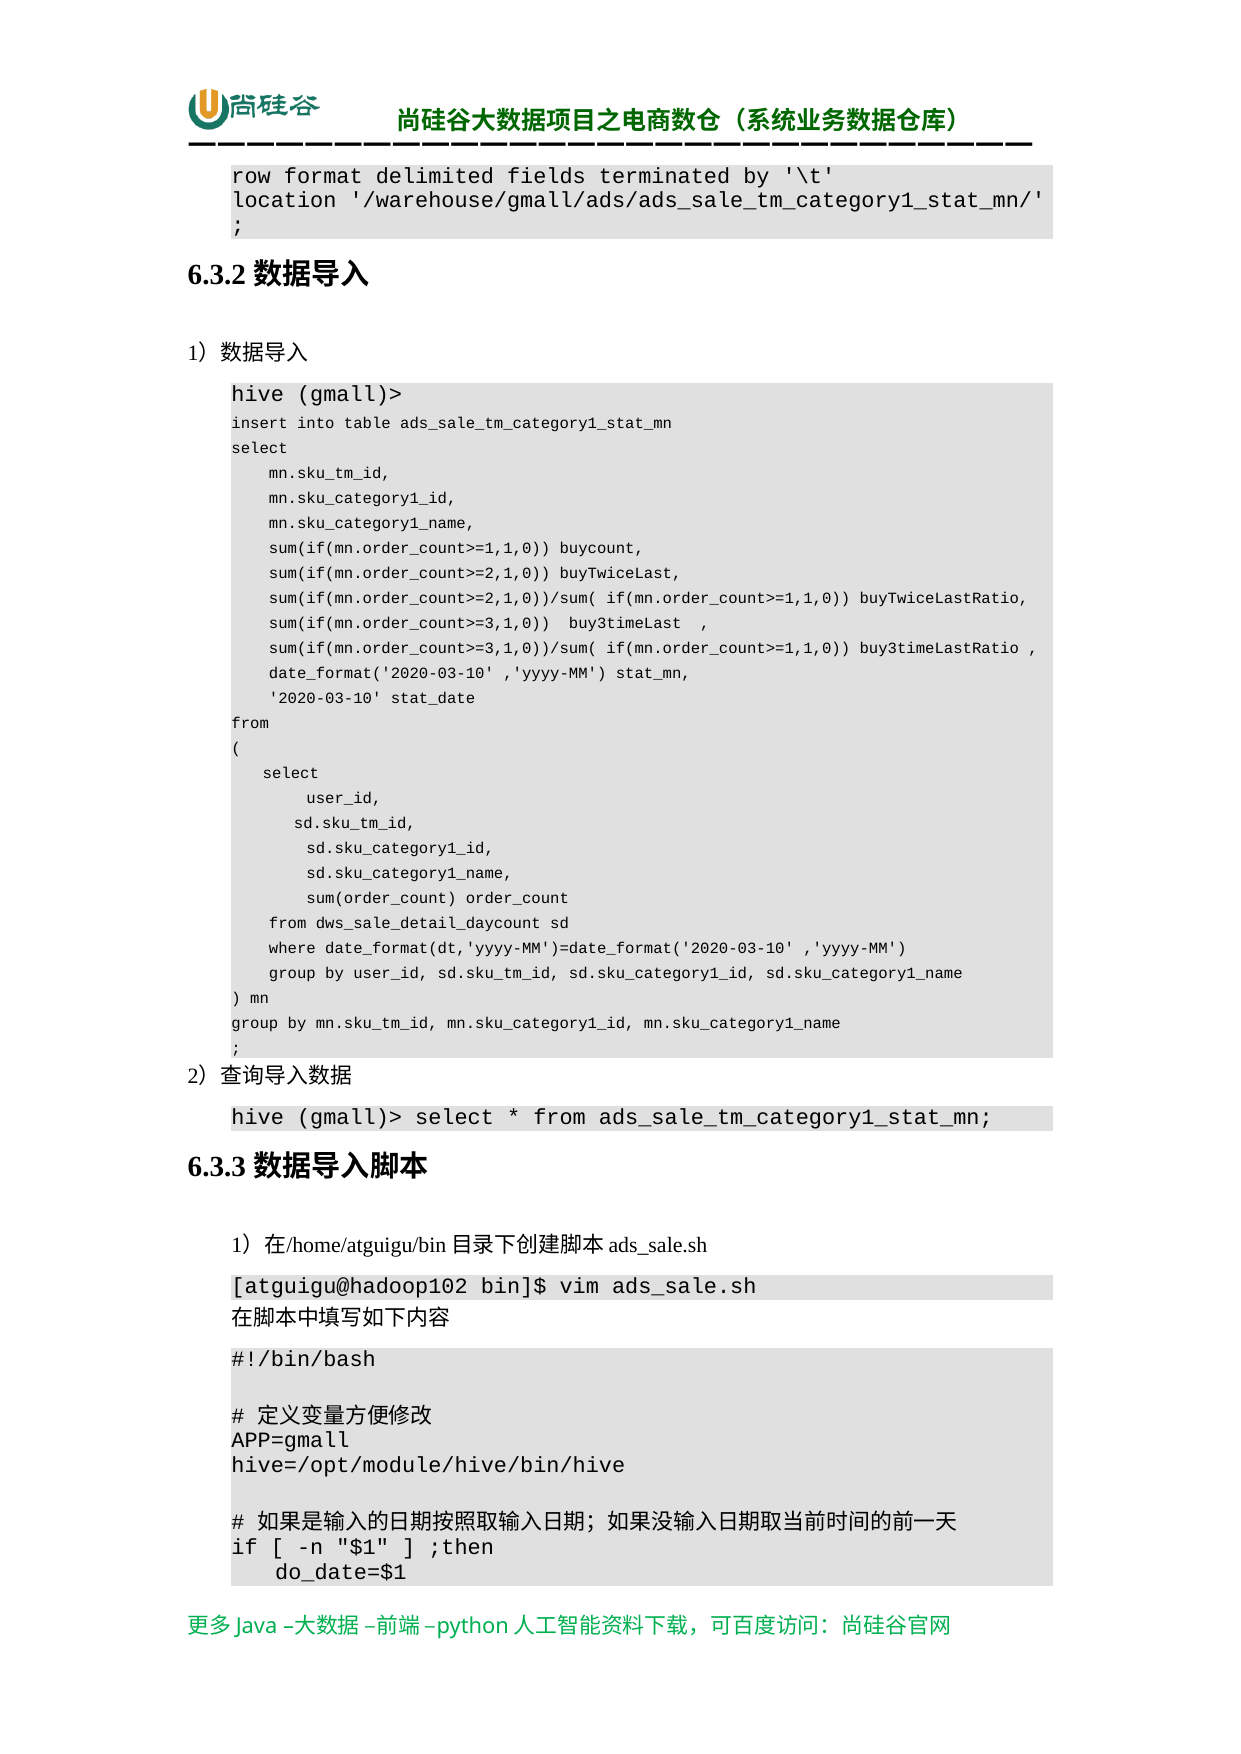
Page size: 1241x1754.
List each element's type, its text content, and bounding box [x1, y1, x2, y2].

text sum(order_count) order_count [231, 883, 1053, 908]
text # 如果是输入的日期按照取输入日期；如果没输入日期取当前时间的前一天 [231, 1504, 1053, 1536]
text sd.sku_tm_id, [231, 808, 1053, 833]
text mn.sku_category1_id, [231, 483, 1053, 508]
text #!/bin/bash [231, 1348, 1053, 1373]
text where date_format(dt,'yyyy-MM')=date_format('2020-03-10' ,'yyyy-MM') [231, 933, 1053, 958]
text 2）查询导入数据 [187, 1058, 1053, 1090]
text group by mn.sku_tm_id, mn.sku_category1_id, mn.sku_category1_name [231, 1008, 1053, 1033]
text mn.sku_category1_name, [231, 508, 1053, 533]
text # 定义变量方便修改 [231, 1398, 1053, 1430]
text 在脚本中填写如下内容 [187, 1300, 1053, 1332]
subtitle 6.3.3 数据导入脚本 [187, 1131, 1053, 1196]
text '2020-03-10' stat_date [231, 683, 1053, 708]
text ) mn [231, 983, 1053, 1008]
text hive (gmall)> select * from ads_sale_tm_category1_stat_mn; [231, 1106, 1053, 1131]
text date_format('2020-03-10' ,'yyyy-MM') stat_mn, [231, 658, 1053, 683]
text ( [231, 733, 1053, 758]
text sd.sku_category1_name, [231, 858, 1053, 883]
text select [231, 758, 1053, 783]
text hive=/opt/module/hive/bin/hive [231, 1454, 1053, 1479]
text sum(if(mn.order_count>=3,1,0)) buy3timeLast , [231, 608, 1053, 633]
text insert into table ads_sale_tm_category1_stat_mn [231, 408, 1053, 433]
text if [ -n "$1" ] ;then [231, 1536, 1053, 1561]
text hive (gmall)> [231, 383, 1053, 408]
text sum(if(mn.order_count>=2,1,0))/sum( if(mn.order_count>=1,1,0)) buyTwiceLastRatio, [231, 583, 1053, 608]
picture [187, 88, 320, 130]
text from [231, 708, 1053, 733]
text sd.sku_category1_id, [231, 833, 1053, 858]
text [atguigu@hadoop102 bin]$ vim ads_sale.sh [231, 1275, 1053, 1300]
text sum(if(mn.order_count>=1,1,0)) buycount, [231, 533, 1053, 558]
text do_date=$1 [231, 1561, 1053, 1586]
text 1）在/home/atguigu/bin目录下创建脚本ads_sale.sh [187, 1227, 1053, 1259]
text location '/warehouse/gmall/ads/ads_sale_tm_category1_stat_mn/' [231, 189, 1053, 214]
text sum(if(mn.order_count>=3,1,0))/sum( if(mn.order_count>=1,1,0)) buy3timeLastRatio , [231, 633, 1053, 658]
text select [231, 433, 1053, 458]
text mn.sku_tm_id, [231, 458, 1053, 483]
text user_id, [231, 783, 1053, 808]
text from dws_sale_detail_daycount sd [231, 908, 1053, 933]
text ; [231, 214, 1053, 239]
text APP=gmall [231, 1430, 1053, 1454]
text group by user_id, sd.sku_tm_id, sd.sku_category1_id, sd.sku_category1_name [231, 958, 1053, 983]
text ; [231, 1033, 1053, 1058]
subtitle 6.3.2 数据导入 [187, 239, 1053, 304]
text 1）数据导入 [187, 334, 1053, 367]
text row format delimited fields terminated by '\t' [231, 165, 1053, 189]
text sum(if(mn.order_count>=2,1,0)) buyTwiceLast, [231, 558, 1053, 583]
